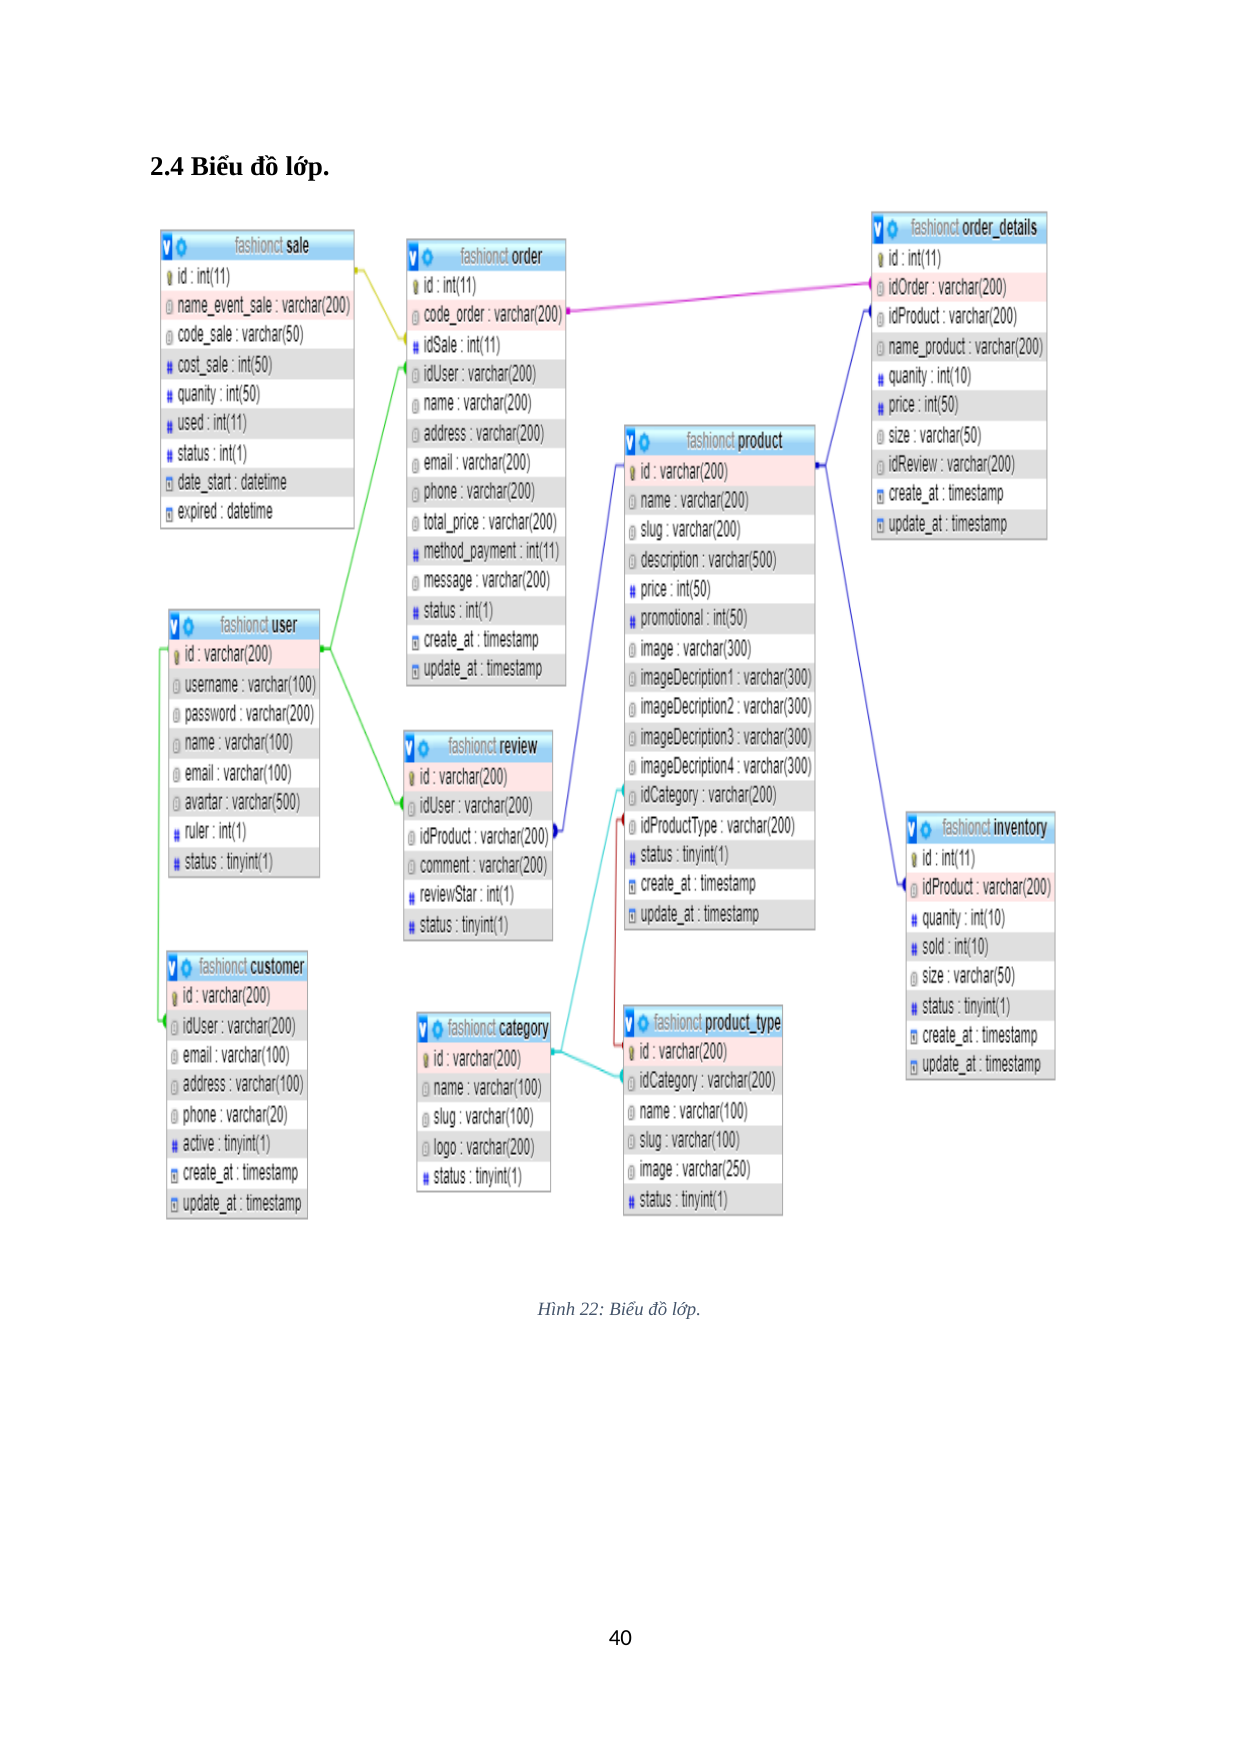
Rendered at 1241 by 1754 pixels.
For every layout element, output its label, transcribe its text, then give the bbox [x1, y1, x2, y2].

subtitle 2.4 Biểu đồ lớp. [150, 150, 1090, 181]
picture [150, 181, 1091, 1285]
text Hình 22: Biểu đồ lớp. [150, 1298, 1090, 1320]
